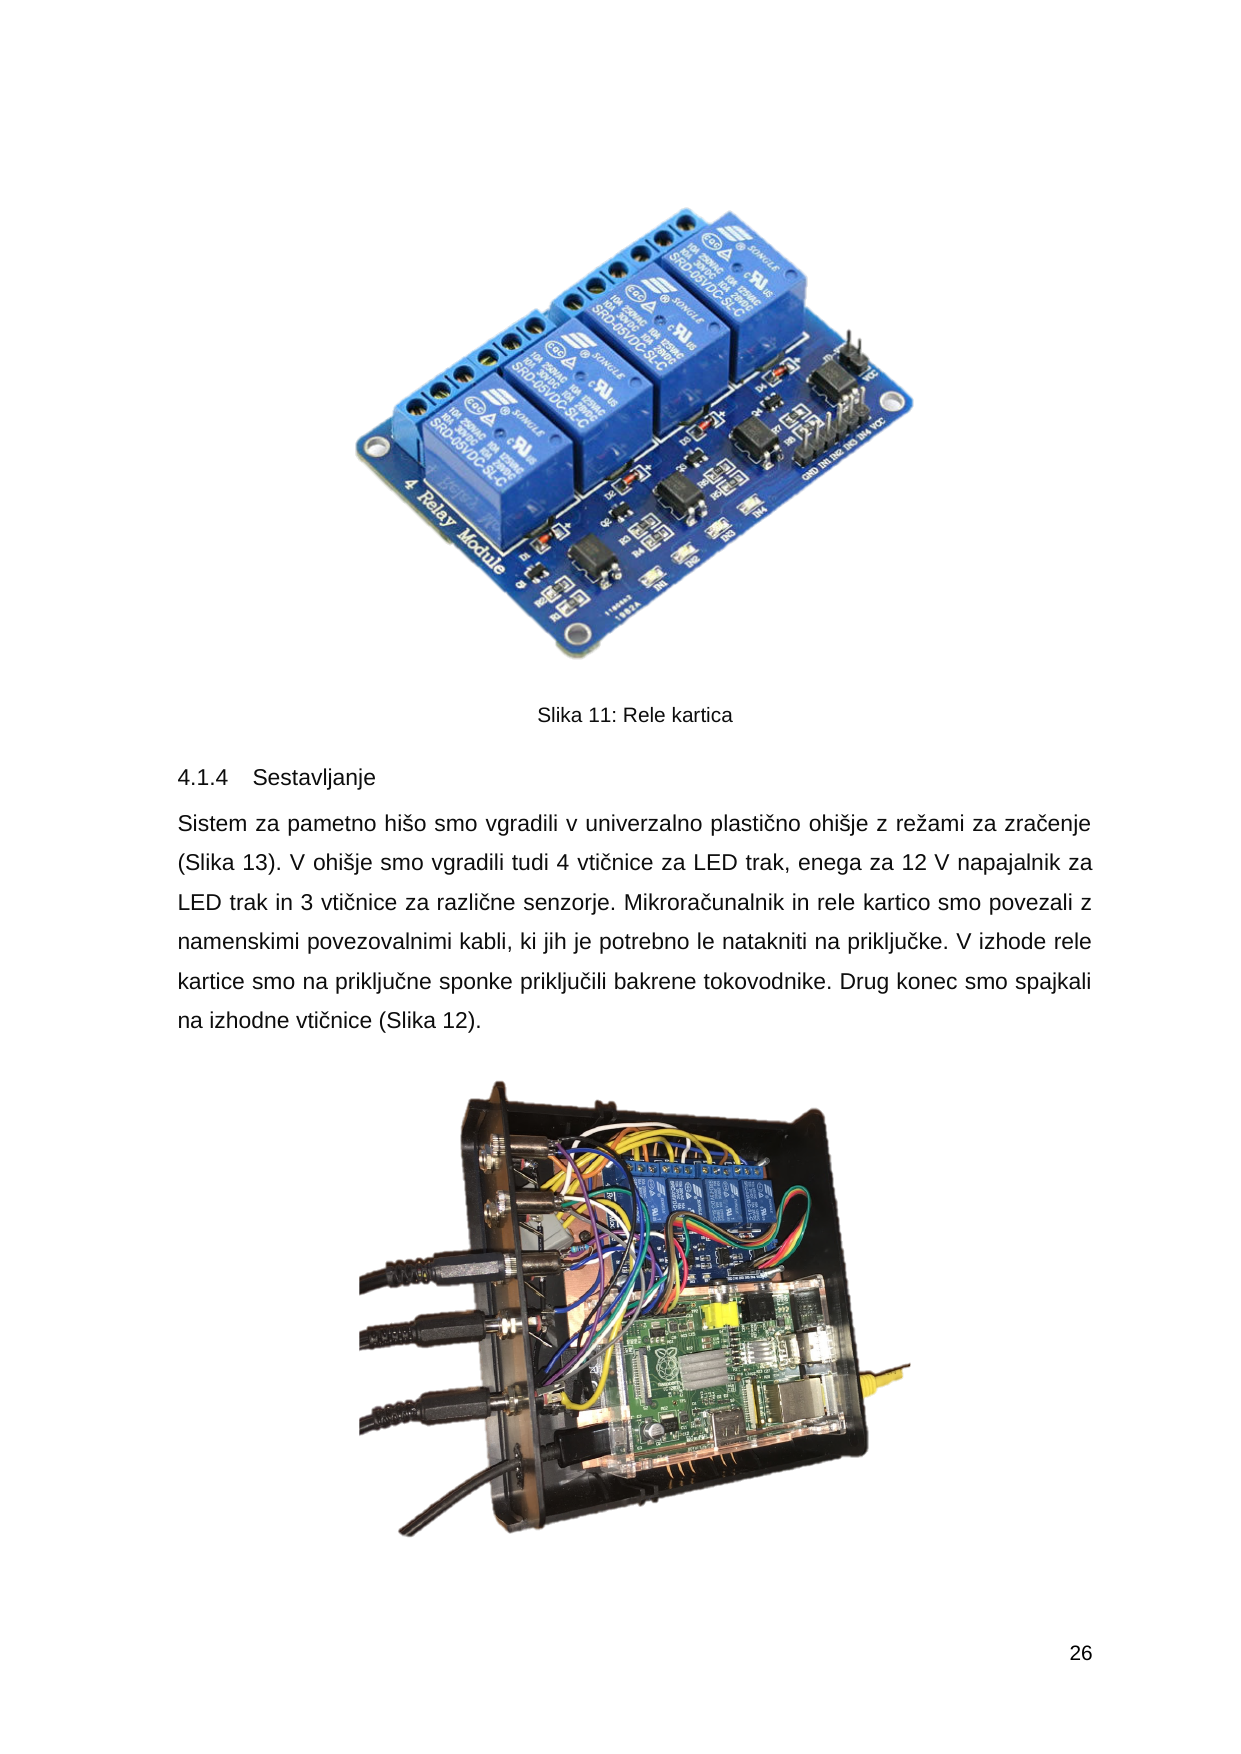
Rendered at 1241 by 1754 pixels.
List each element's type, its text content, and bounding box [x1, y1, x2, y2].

picture [331, 177, 939, 678]
picture [359, 1046, 911, 1546]
text Sistem za pametno hišo smo vgradili v univerzalno plastično ohišje z režami za zračenje (Slika 13). V ohišje smo vgradili tudi 4 vtičnice za LED trak, enega za 12 V napajalnik za LED trak in 3 vtičnice za različne senzorje. Mikroračunalnik in rele kartico smo povezali z namenskimi povezovalnimi kabli, ki jih je potrebno le natakniti na priključke. V izhode rele kartice smo na priključne sponke priključili bakrene tokovodnike. Drug konec smo spajkali na izhodne vtičnice (Slika 12). [177, 810, 1092, 1033]
text Slika 11: Rele kartica [177, 703, 1092, 727]
subtitle Sestavljanje [177, 764, 1092, 790]
